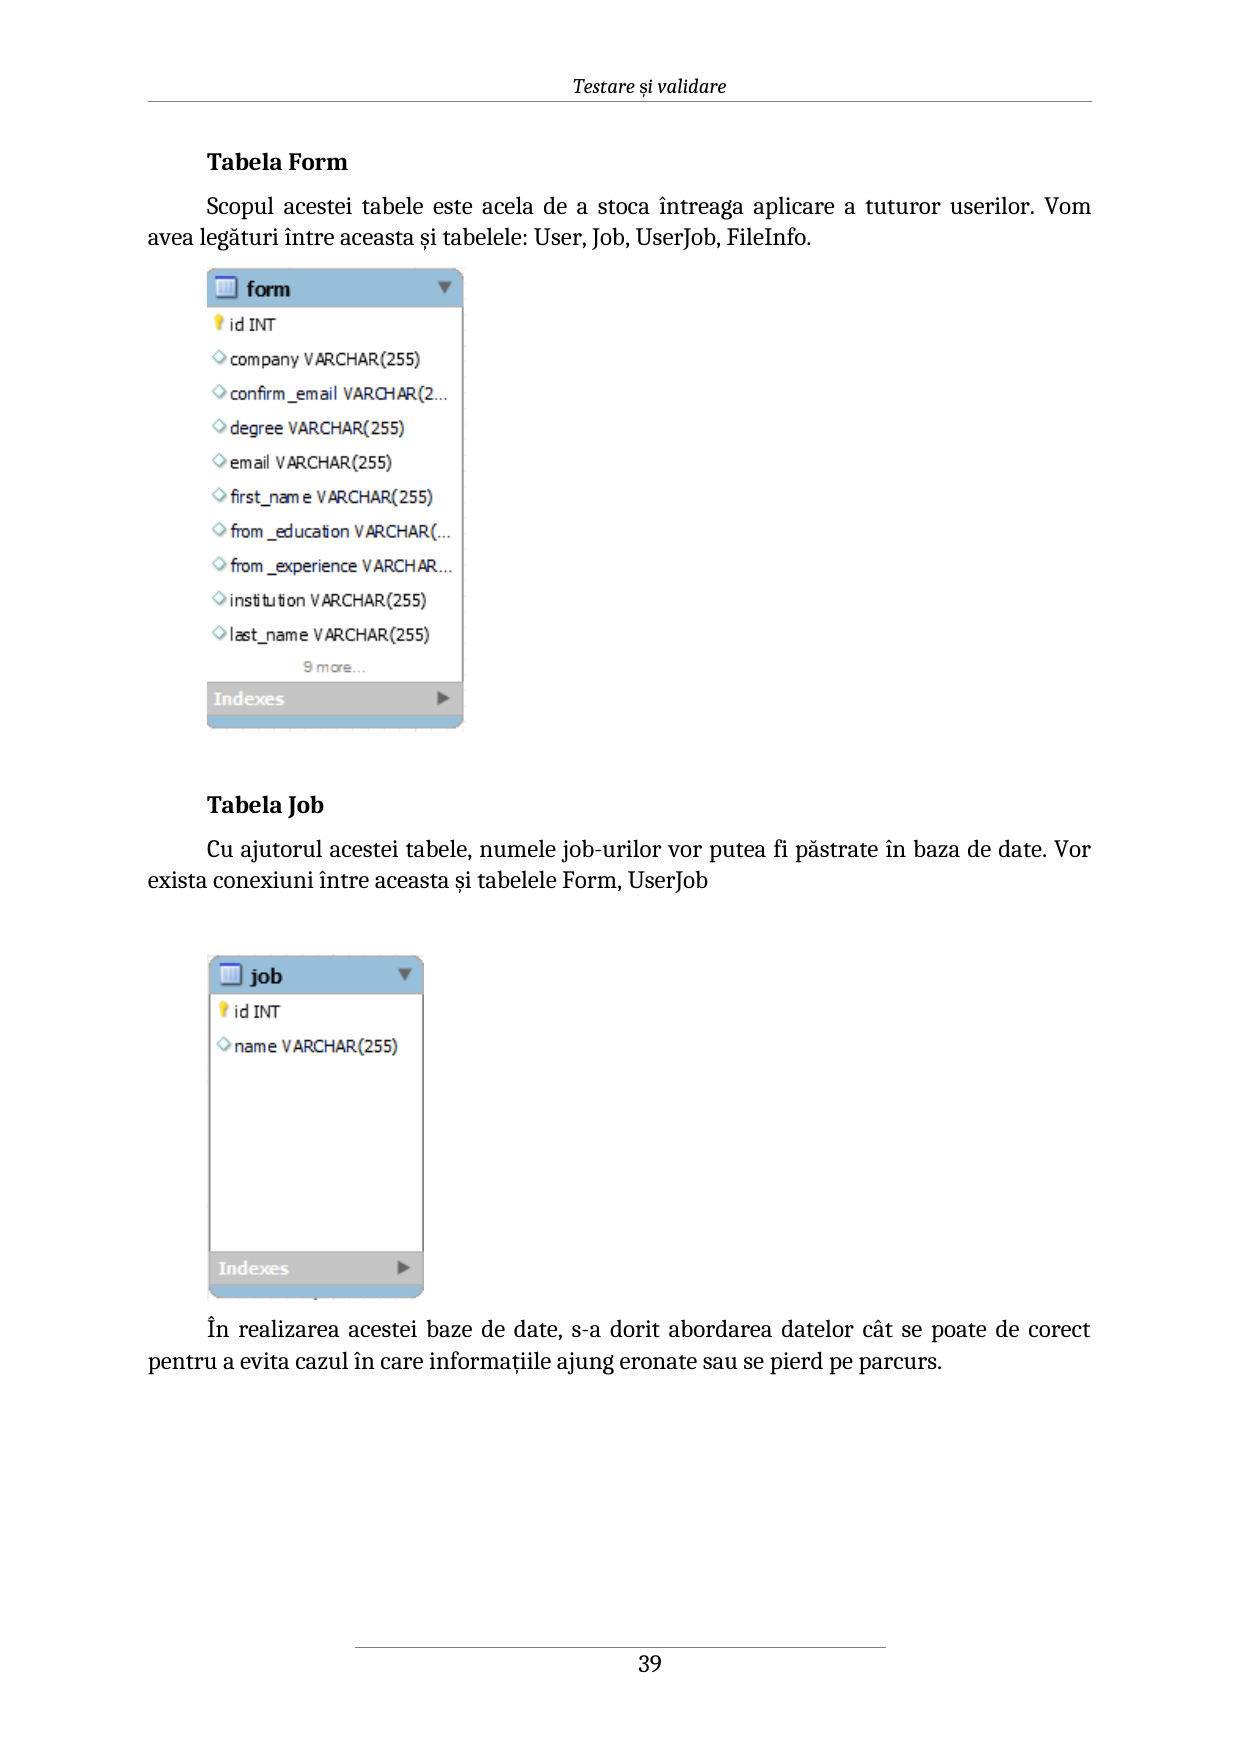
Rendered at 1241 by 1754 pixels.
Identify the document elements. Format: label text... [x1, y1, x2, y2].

picture [206, 954, 424, 1300]
text Scopul acestei tabele este acela de a stoca întreaga aplicare a tuturor userilor. Vom avea legături între aceasta și tabelele: User, Job, UserJob, FileInfo. [148, 192, 1092, 252]
text În realizarea acestei baze de date, s-a dorit abordarea datelor cât se poate de corect pentru a evita cazul în care informațiile ajung eronate sau se pierd pe parcurs. [148, 1315, 1092, 1376]
text Tabela Form [148, 148, 1092, 176]
picture [206, 267, 467, 732]
text Tabela Job [148, 791, 1092, 819]
text Cu ajutorul acestei tabele, numele job-urilor vor putea fi păstrate în baza de date. Vor exista conexiuni între aceasta și tabelele Form, UserJob [148, 835, 1092, 895]
